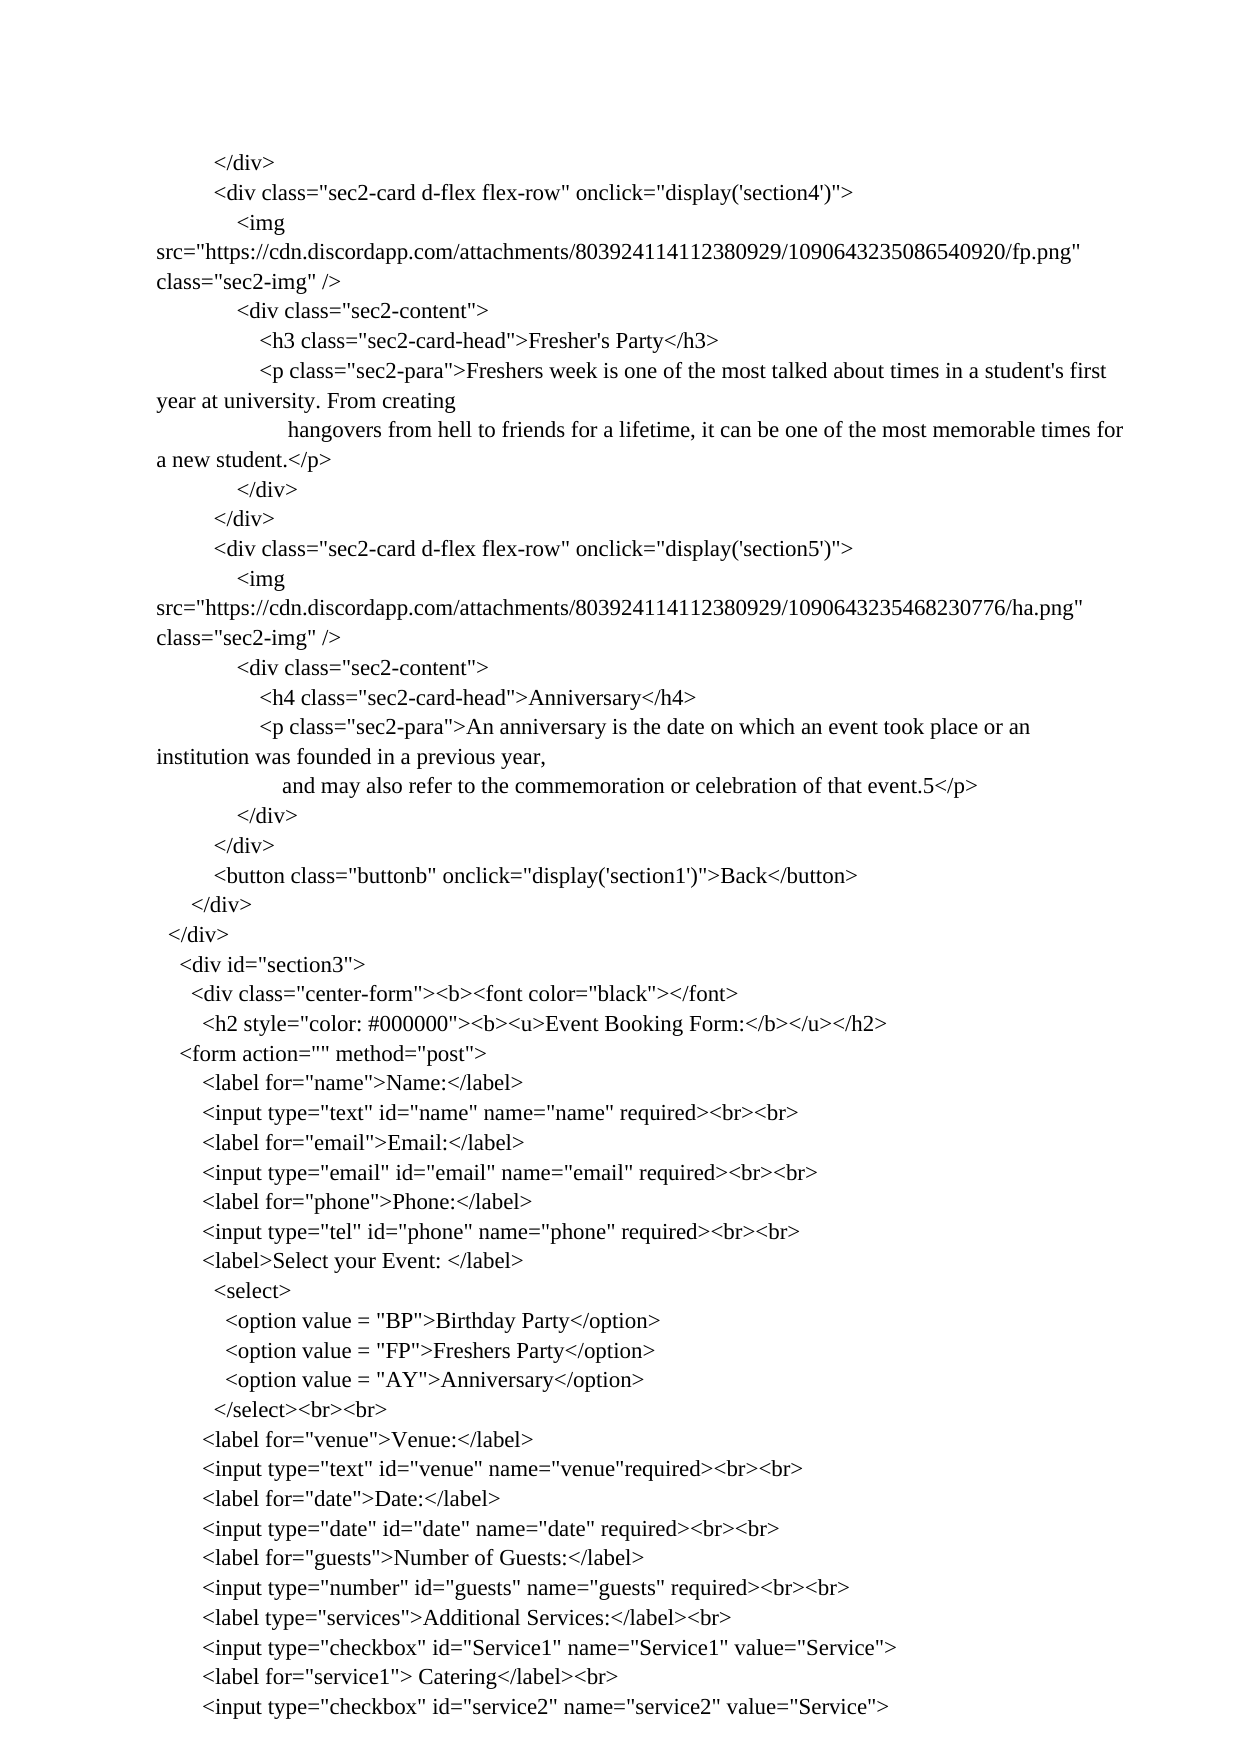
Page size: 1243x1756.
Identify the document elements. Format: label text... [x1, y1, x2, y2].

text <input type="date" id="date" name="date" required><br><br> [156, 1511, 1128, 1541]
text <div class="center-form"><b><font color="black"></font> [156, 977, 1128, 1007]
text <div class="sec2-card d-flex flex-row" onclick="display('section4')"> [156, 176, 1128, 205]
text and may also refer to the commemoration or celebration of that event.5</p> [156, 769, 1128, 799]
text <label for="guests">Number of Guests:</label> [156, 1541, 1128, 1571]
text </div> [156, 888, 1128, 918]
text <option value = "FP">Freshers Party</option> [156, 1333, 1128, 1363]
text <input type="number" id="guests" name="guests" required><br><br> [156, 1571, 1128, 1601]
text <h2 style="color: #000000"><b><u>Event Booking Form:</b></u></h2> [156, 1007, 1128, 1036]
text <div class="sec2-content"> [156, 651, 1128, 680]
text </div> [156, 829, 1128, 858]
text </div> [156, 918, 1128, 947]
text <img src="https://cdn.discordapp.com/attachments/803924114112380929/1090643235468230776/ha.png" class="sec2-img" /> [156, 561, 1128, 651]
text </div> [156, 146, 1128, 176]
text </div> [156, 502, 1128, 532]
text <h4 class="sec2-card-head">Anniversary</h4> [156, 680, 1128, 710]
text <label for="name">Name:</label> [156, 1066, 1128, 1096]
text <label type="services">Additional Services:</label><br> [156, 1601, 1128, 1630]
text <label for="email">Email:</label> [156, 1126, 1128, 1155]
text <div id="section3"> [156, 947, 1128, 977]
text <input type="text" id="venue" name="venue"required><br><br> [156, 1452, 1128, 1482]
text <label for="phone">Phone:</label> [156, 1185, 1128, 1214]
text <select> [156, 1274, 1128, 1304]
text <label>Select your Event: </label> [156, 1244, 1128, 1274]
text <div class="sec2-content"> [156, 294, 1128, 324]
text <label for="date">Date:</label> [156, 1482, 1128, 1511]
text <option value = "BP">Birthday Party</option> [156, 1304, 1128, 1333]
text </div> [156, 472, 1128, 502]
text <p class="sec2-para">Freshers week is one of the most talked about times in a student's first year at university. From creating [156, 354, 1128, 413]
text <label for="service1"> Catering</label><br> [156, 1660, 1128, 1689]
text <input type="text" id="name" name="name" required><br><br> [156, 1096, 1128, 1126]
text <input type="checkbox" id="Service1" name="Service1" value="Service"> [156, 1630, 1128, 1660]
text <input type="email" id="email" name="email" required><br><br> [156, 1155, 1128, 1185]
text <button class="buttonb" onclick="display('section1')">Back</button> [156, 858, 1128, 888]
text </div> [156, 799, 1128, 829]
text <input type="tel" id="phone" name="phone" required><br><br> [156, 1214, 1128, 1244]
text </select><br><br> [156, 1393, 1128, 1422]
text <form action="" method="post"> [156, 1036, 1128, 1066]
text <div class="sec2-card d-flex flex-row" onclick="display('section5')"> [156, 532, 1128, 561]
text <p class="sec2-para">An anniversary is the date on which an event took place or an institution was founded in a previous year, [156, 710, 1128, 769]
text <label for="venue">Venue:</label> [156, 1422, 1128, 1452]
text <h3 class="sec2-card-head">Fresher's Party</h3> [156, 324, 1128, 354]
text <input type="checkbox" id="service2" name="service2" value="Service"> [156, 1689, 1128, 1719]
text <option value = "AY">Anniversary</option> [156, 1363, 1128, 1393]
text hangovers from hell to friends for a lifetime, it can be one of the most memorable times for a new student.</p> [156, 413, 1128, 472]
text <img src="https://cdn.discordapp.com/attachments/803924114112380929/1090643235086540920/fp.png" class="sec2-img" /> [156, 205, 1128, 294]
